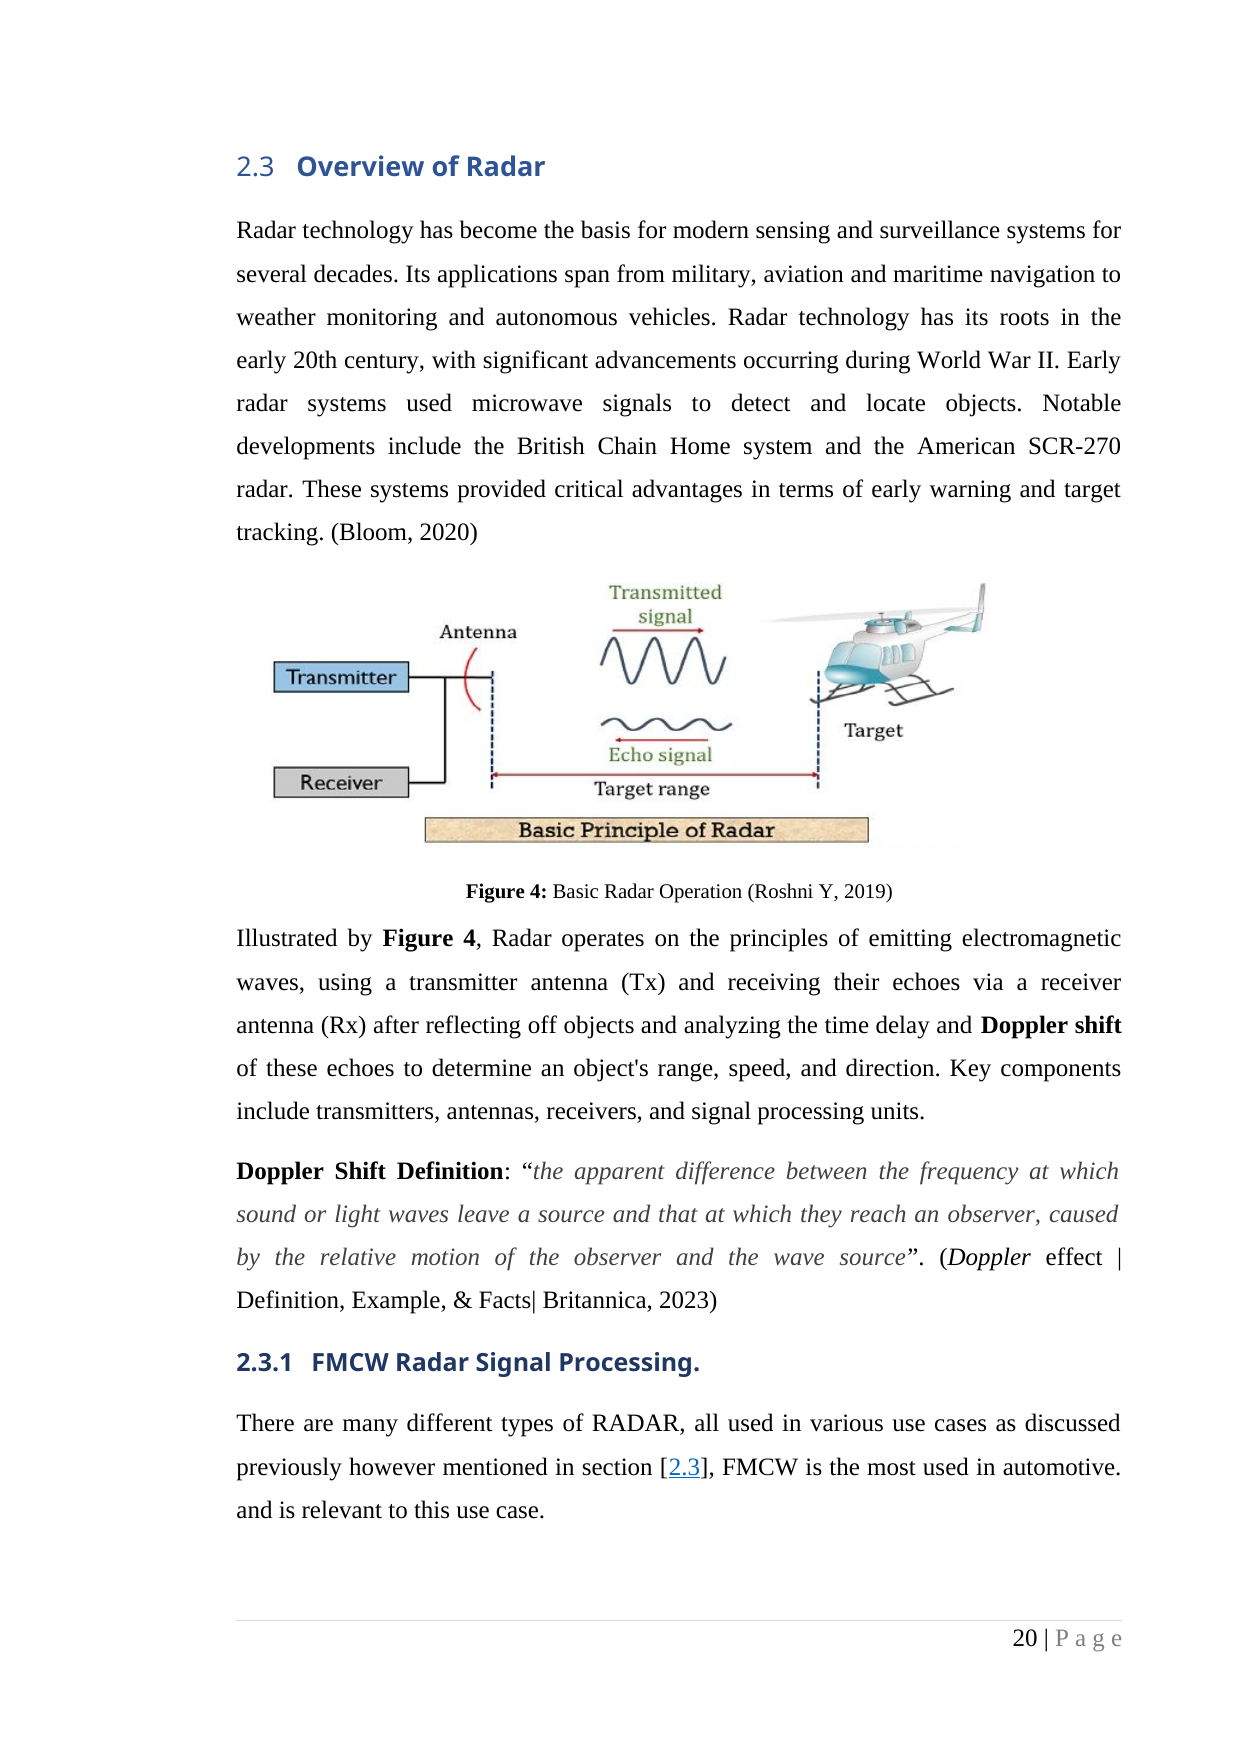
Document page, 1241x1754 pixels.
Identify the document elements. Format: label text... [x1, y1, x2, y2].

text There are many different types of RADAR, all used in various use cases as discussed previously however mentioned in section [2.3], FMCW is the most used in automotive. and is relevant to this use case. [236, 1408, 1122, 1523]
text Illustrated by Figure 4, Radar operates on the principles of emitting electromagnetic waves, using a transmitter antenna (Tx) and receiving their echoes via a receiver antenna (Rx) after reflecting off objects and analyzing the time delay and Doppler shift of these echoes to determine an object's range, speed, and direction. Key components include transmitters, antennas, receivers, and signal processing units. [236, 923, 1122, 1125]
text Figure 4: Basic Radar Operation (Roshni Y, 2019) [236, 878, 1122, 903]
subtitle FMCW Radar Signal Processing. [236, 1345, 1122, 1379]
subtitle Overview of Radar [236, 148, 1122, 184]
text Doppler Shift Definition: “the apparent difference between the frequency at which sound or light waves leave a source and that at which they reach an observer, caused by the relative motion of the observer and the wave source”. (Doppler effect | Definition, Example, & Facts| Britannica, 2023) [236, 1156, 1122, 1314]
picture [236, 577, 1031, 848]
text Radar technology has become the basis for modern sensing and surveillance systems for several decades. Its applications span from military, aviation and maritime navigation to weather monitoring and autonomous vehicles. Radar technology has its roots in the early 20th century, with significant advancements occurring during World War II. Early radar systems used microwave signals to detect and locate objects. Notable developments include the British Chain Home system and the American SCR-270 radar. These systems provided critical advantages in terms of early warning and target tracking. (Bloom, 2020) [236, 216, 1122, 546]
